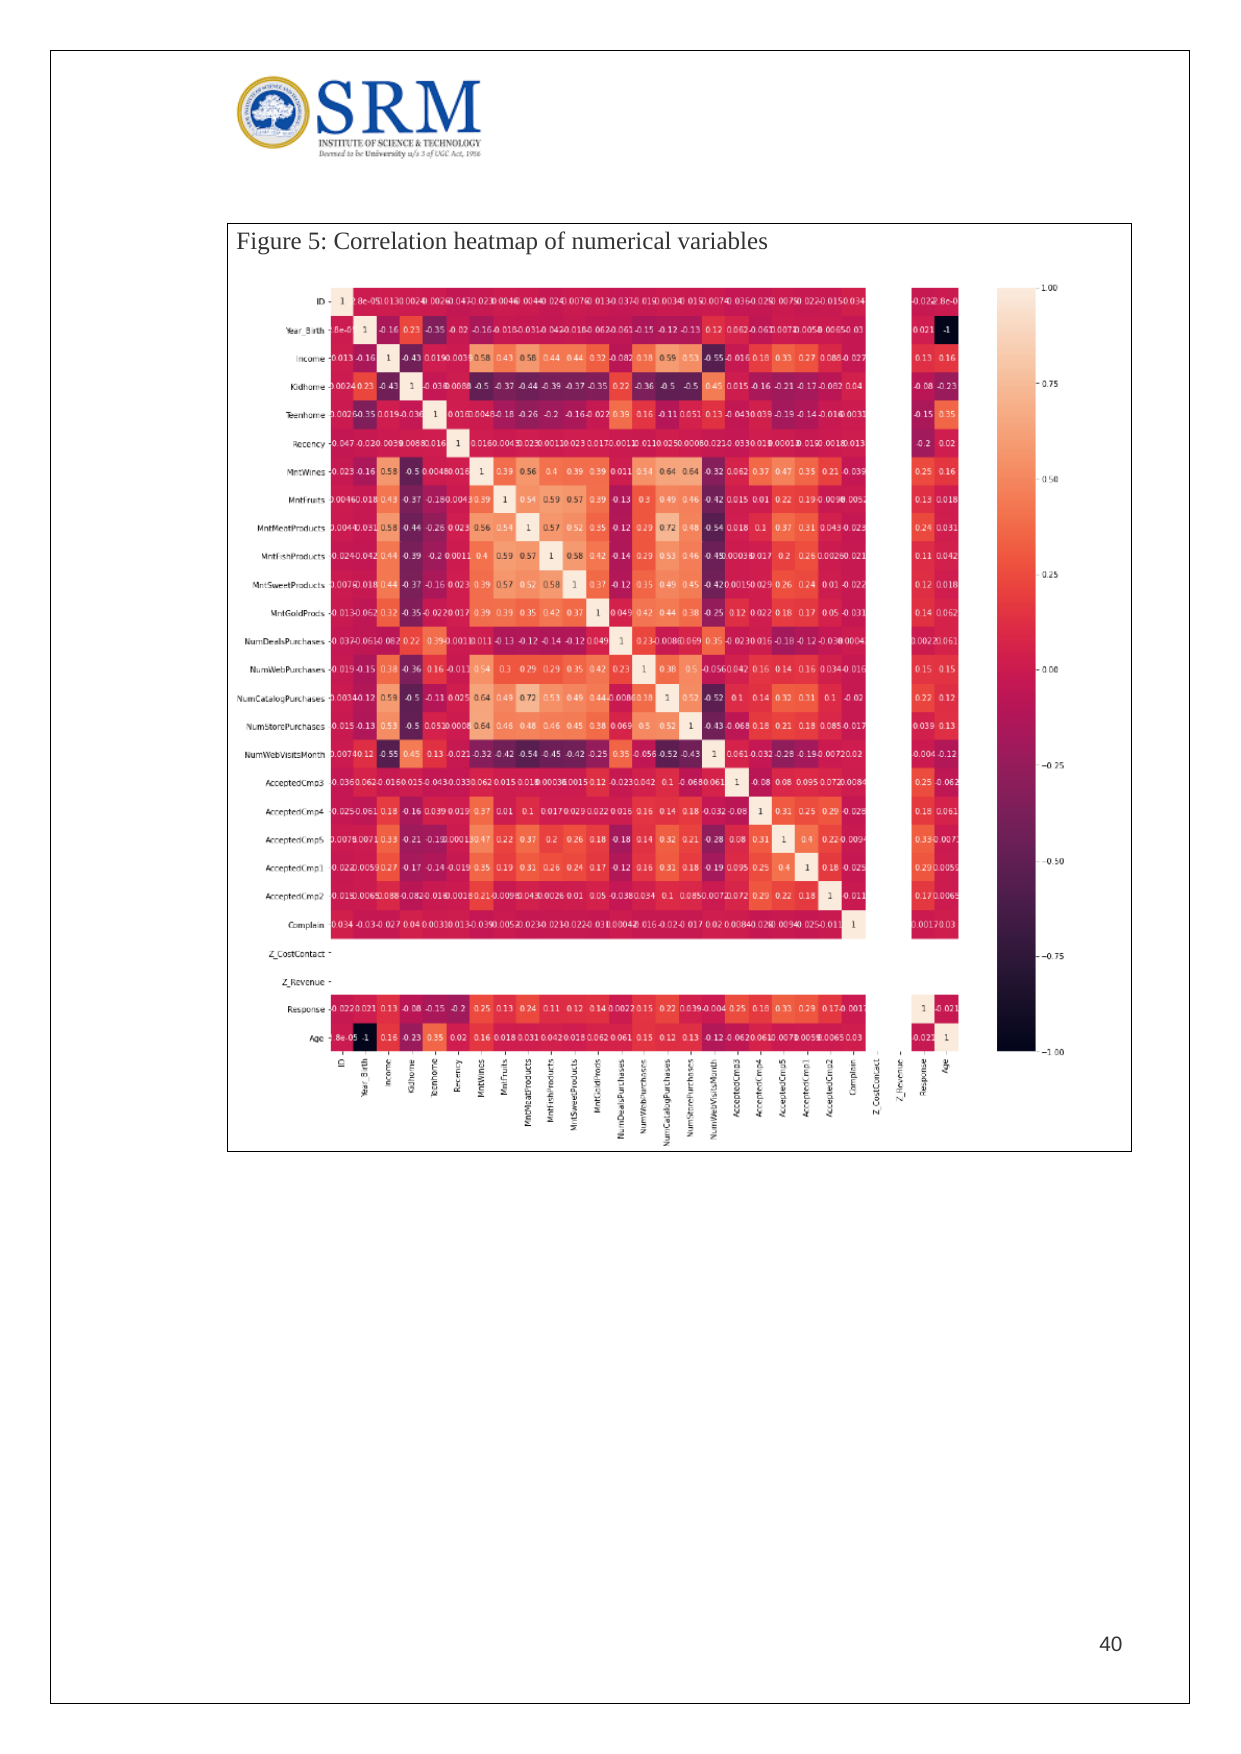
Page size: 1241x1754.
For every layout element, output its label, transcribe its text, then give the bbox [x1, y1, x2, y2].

picture [236, 267, 1094, 1149]
picture [236, 73, 484, 160]
text Figure 5: Correlation heatmap of numerical variables [228, 224, 1131, 255]
